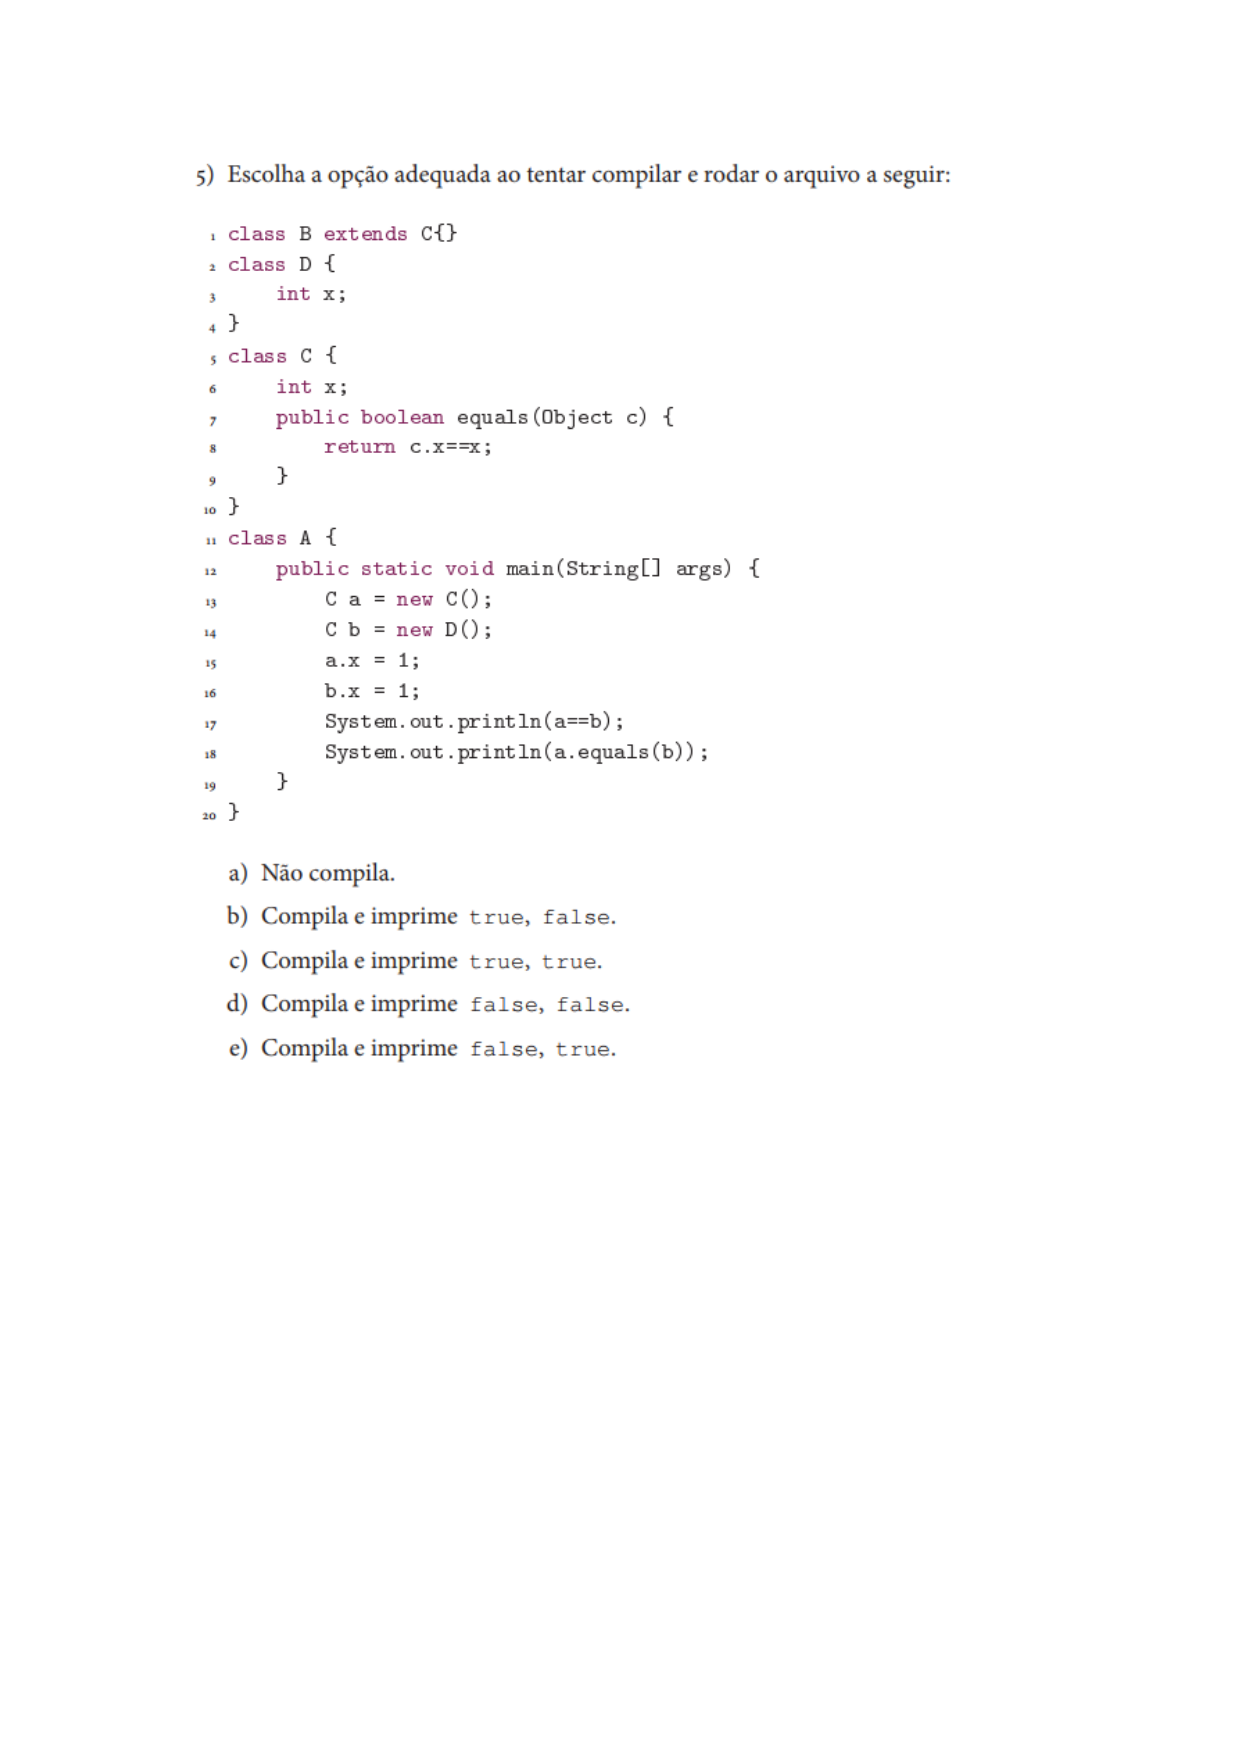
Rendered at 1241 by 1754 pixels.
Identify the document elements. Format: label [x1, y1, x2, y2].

picture [178, 146, 1063, 1071]
